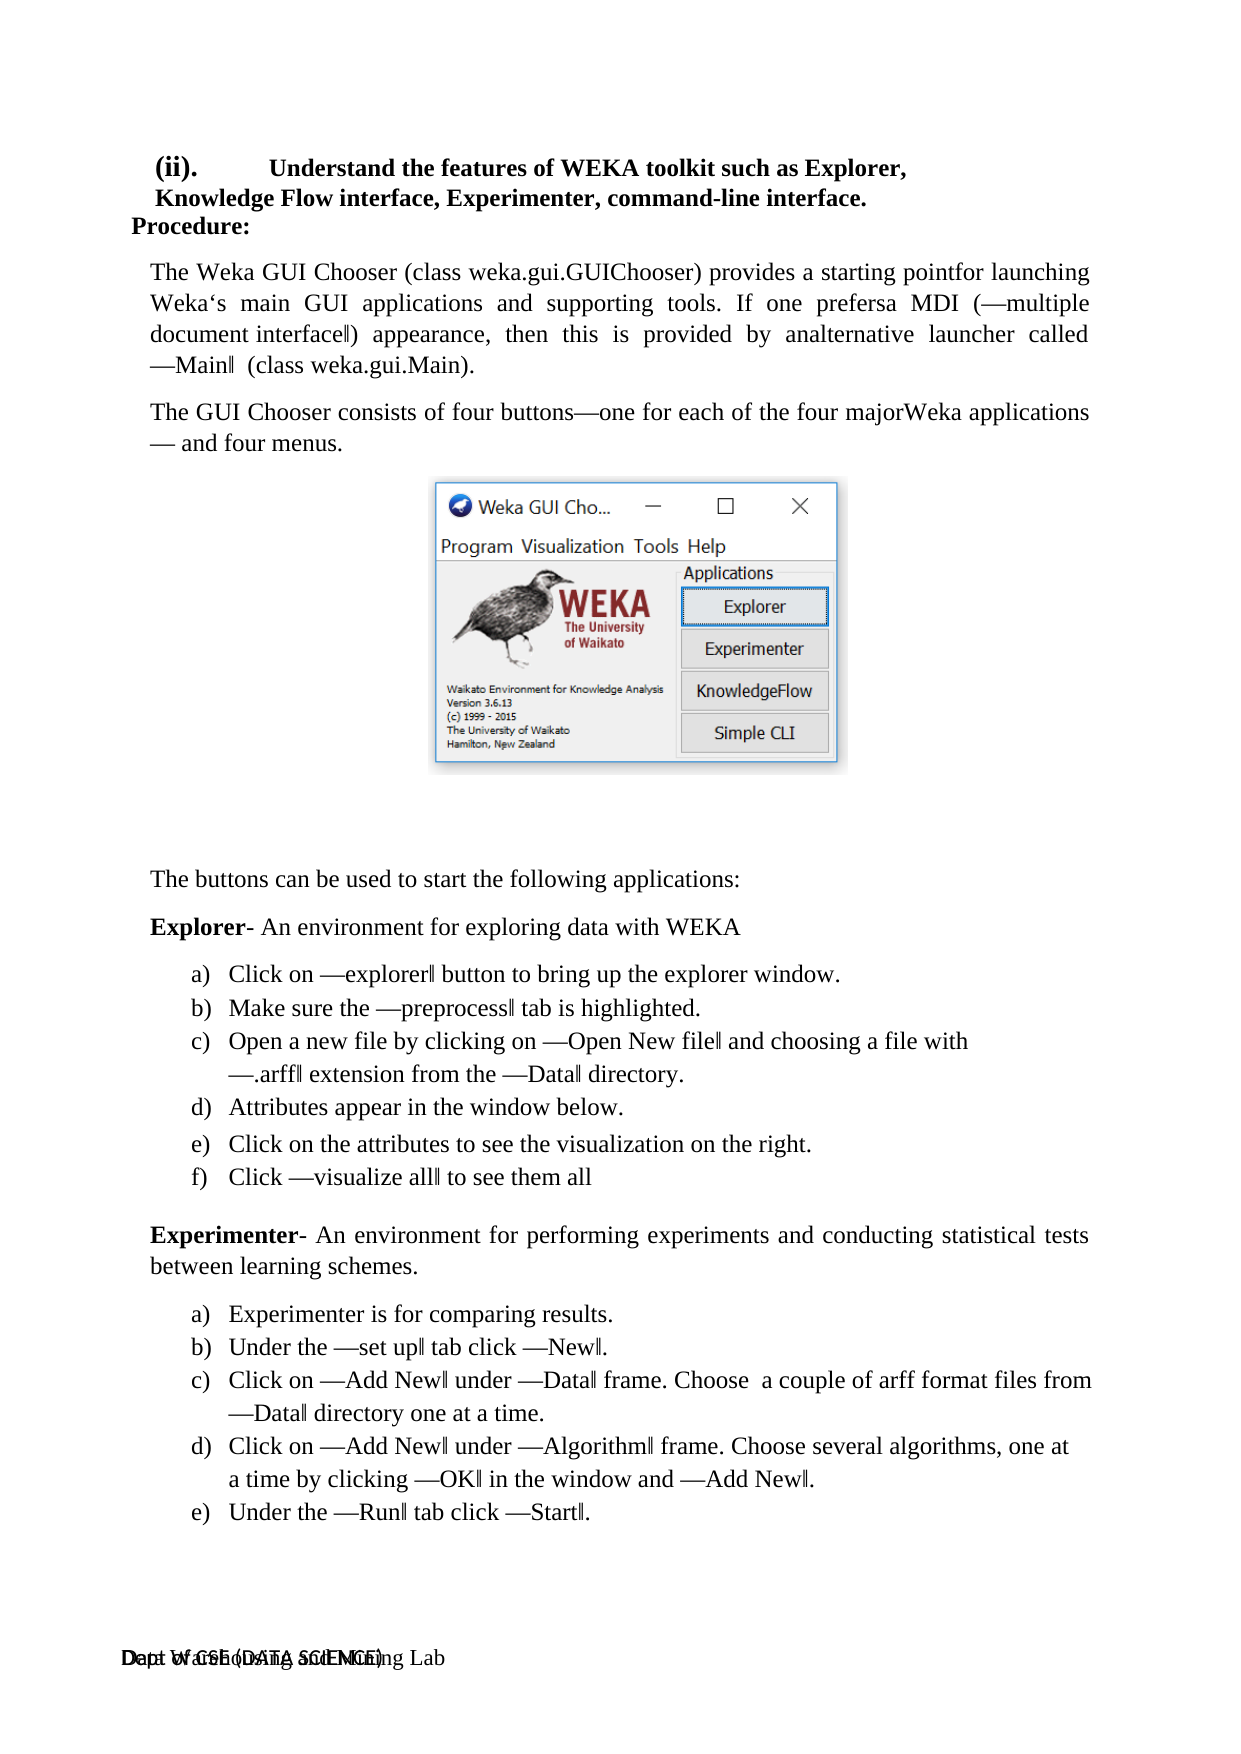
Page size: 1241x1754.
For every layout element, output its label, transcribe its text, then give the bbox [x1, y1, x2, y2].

subtitle Understand the features of WEKA toolkit such as Explorer, Knowledge Flow interface, Experimenter, command-line interface. [155, 149, 981, 211]
picture [428, 476, 848, 775]
text The Weka GUI Chooser (class weka.gui.GUIChooser) provides a starting pointfor launching Weka‘s main GUI applications and supporting tools. If one prefersa MDI (―multiple document interface‖) appearance, then this is provided by analternative launcher called ―Main‖ (class weka.gui.Main). [150, 257, 1090, 378]
list Click on the attributes to see the visualization on the right. [191, 1129, 1142, 1158]
list Make sure the ―preprocess‖ tab is highlighted. [191, 993, 1142, 1021]
list Under the ―Run‖ tab click ―Start‖. [191, 1497, 1142, 1526]
text Experimenter- An environment for performing experiments and conducting statistical tests between learning schemes. [150, 1221, 1090, 1280]
text The GUI Chooser consists of four buttons—one for each of the four majorWeka applications— and four menus. [150, 397, 1090, 457]
list Click on ―Add New‖ under ―Algorithm‖ frame. Choose several algorithms, one at a time by clicking ―OK‖ in the window and ―Add New‖. [191, 1431, 1083, 1493]
list Click ―visualize all‖ to see them all [191, 1162, 1142, 1191]
text Procedure: [119, 211, 1142, 240]
list Click on ―Add New‖ under ―Data‖ frame. Choose a couple of arff format files from [191, 1365, 1142, 1394]
list Open a new file by clicking on ―Open New file‖ and choosing a file with ―.arff‖ extension from the ―Data‖ directory. [191, 1026, 995, 1088]
list Attributes appear in the window below. [191, 1092, 1142, 1121]
text ―Data‖ directory one at a time. [228, 1398, 1142, 1427]
text Explorer- An environment for exploring data with WEKA [150, 912, 1142, 940]
text The buttons can be used to start the following applications: [150, 864, 1142, 893]
list Under the ―set up‖ tab click ―New‖. [191, 1332, 1142, 1361]
list Click on ―explorer‖ button to bring up the explorer window. [191, 959, 1142, 988]
list Experimenter is for comparing results. [191, 1299, 1142, 1327]
